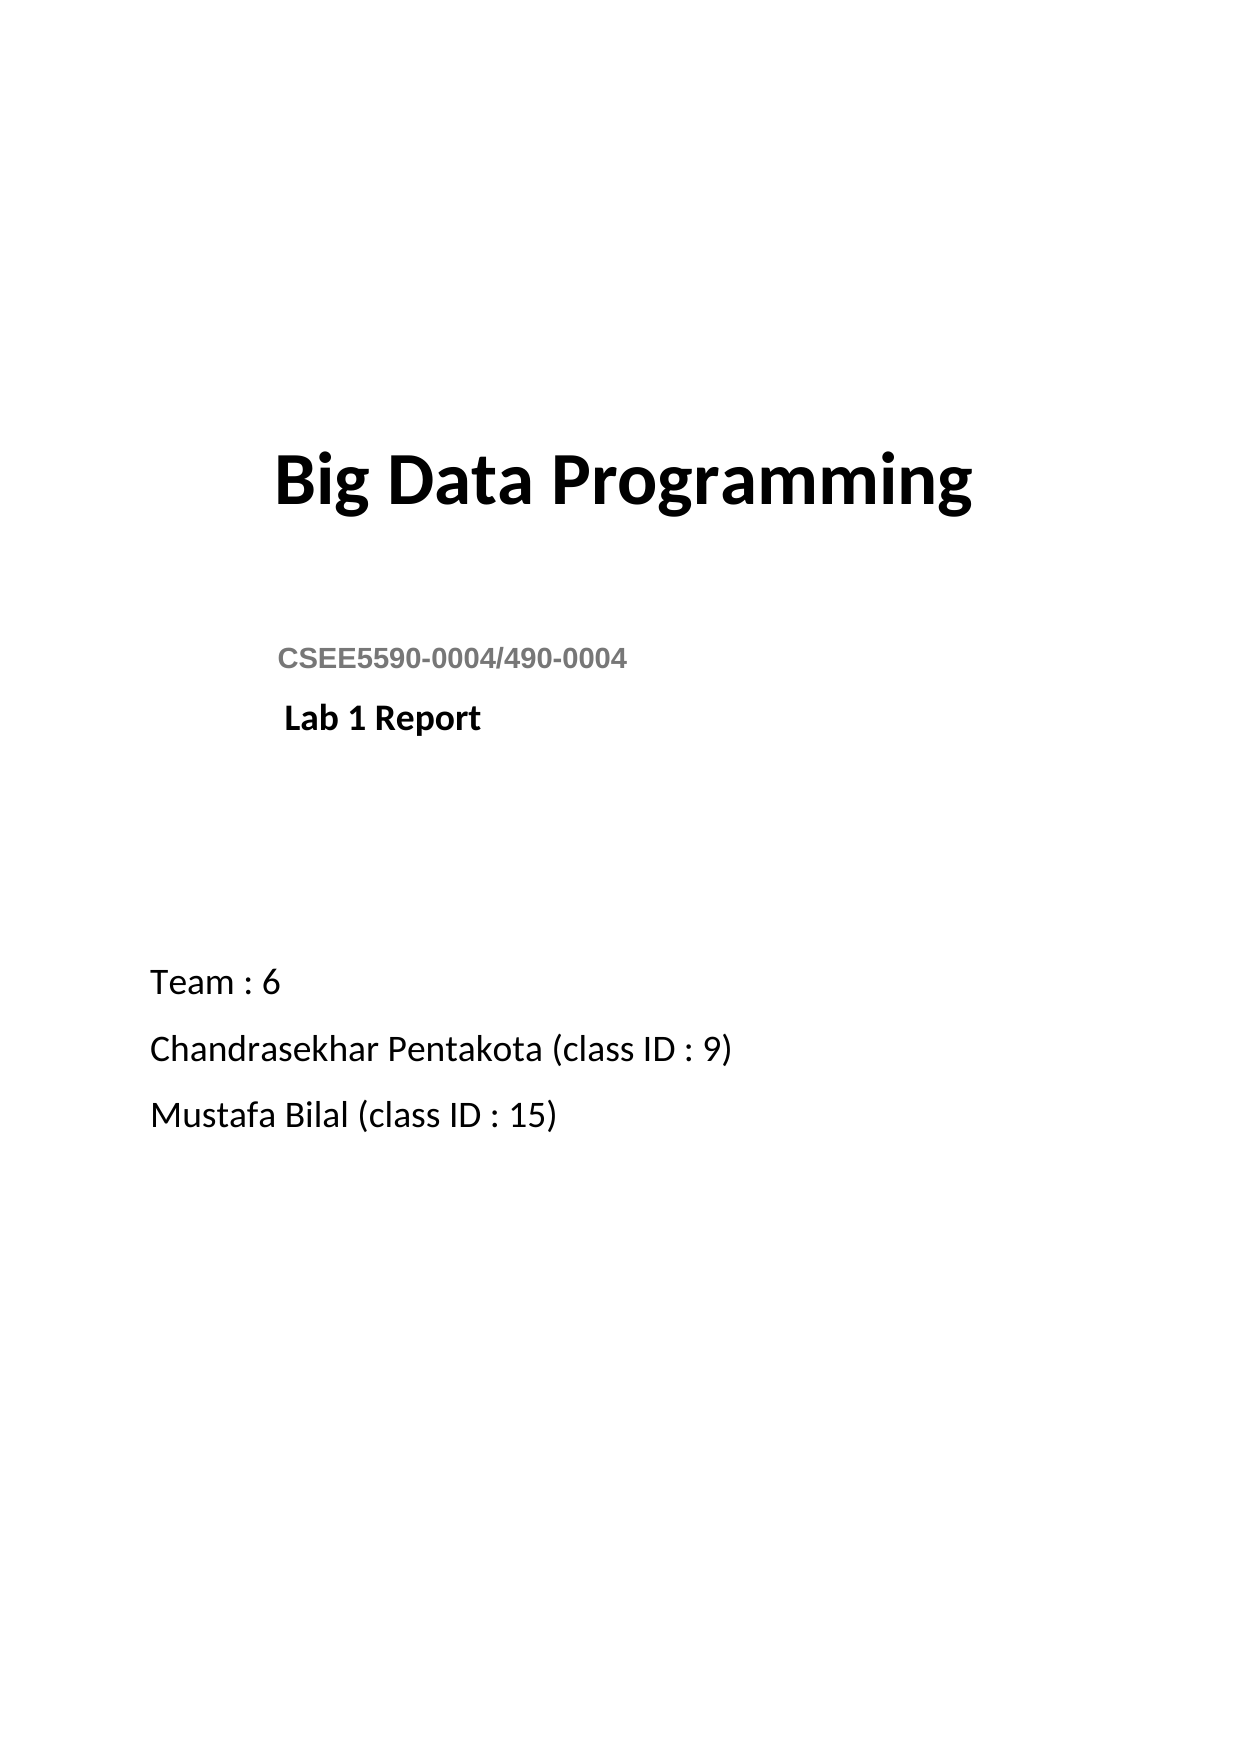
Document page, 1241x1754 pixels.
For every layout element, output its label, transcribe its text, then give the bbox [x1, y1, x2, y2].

text CSEE5590-0004/490-0004 [150, 547, 1090, 674]
text Mustafa Bilal (class ID : 15) [150, 1091, 1090, 1136]
text Big Data Programming [150, 431, 1090, 523]
text Team : 6 [150, 958, 1090, 1004]
text Lab 1 Report [150, 694, 1090, 739]
text Chandrasekhar Pentakota (class ID : 9) [150, 1024, 1090, 1070]
